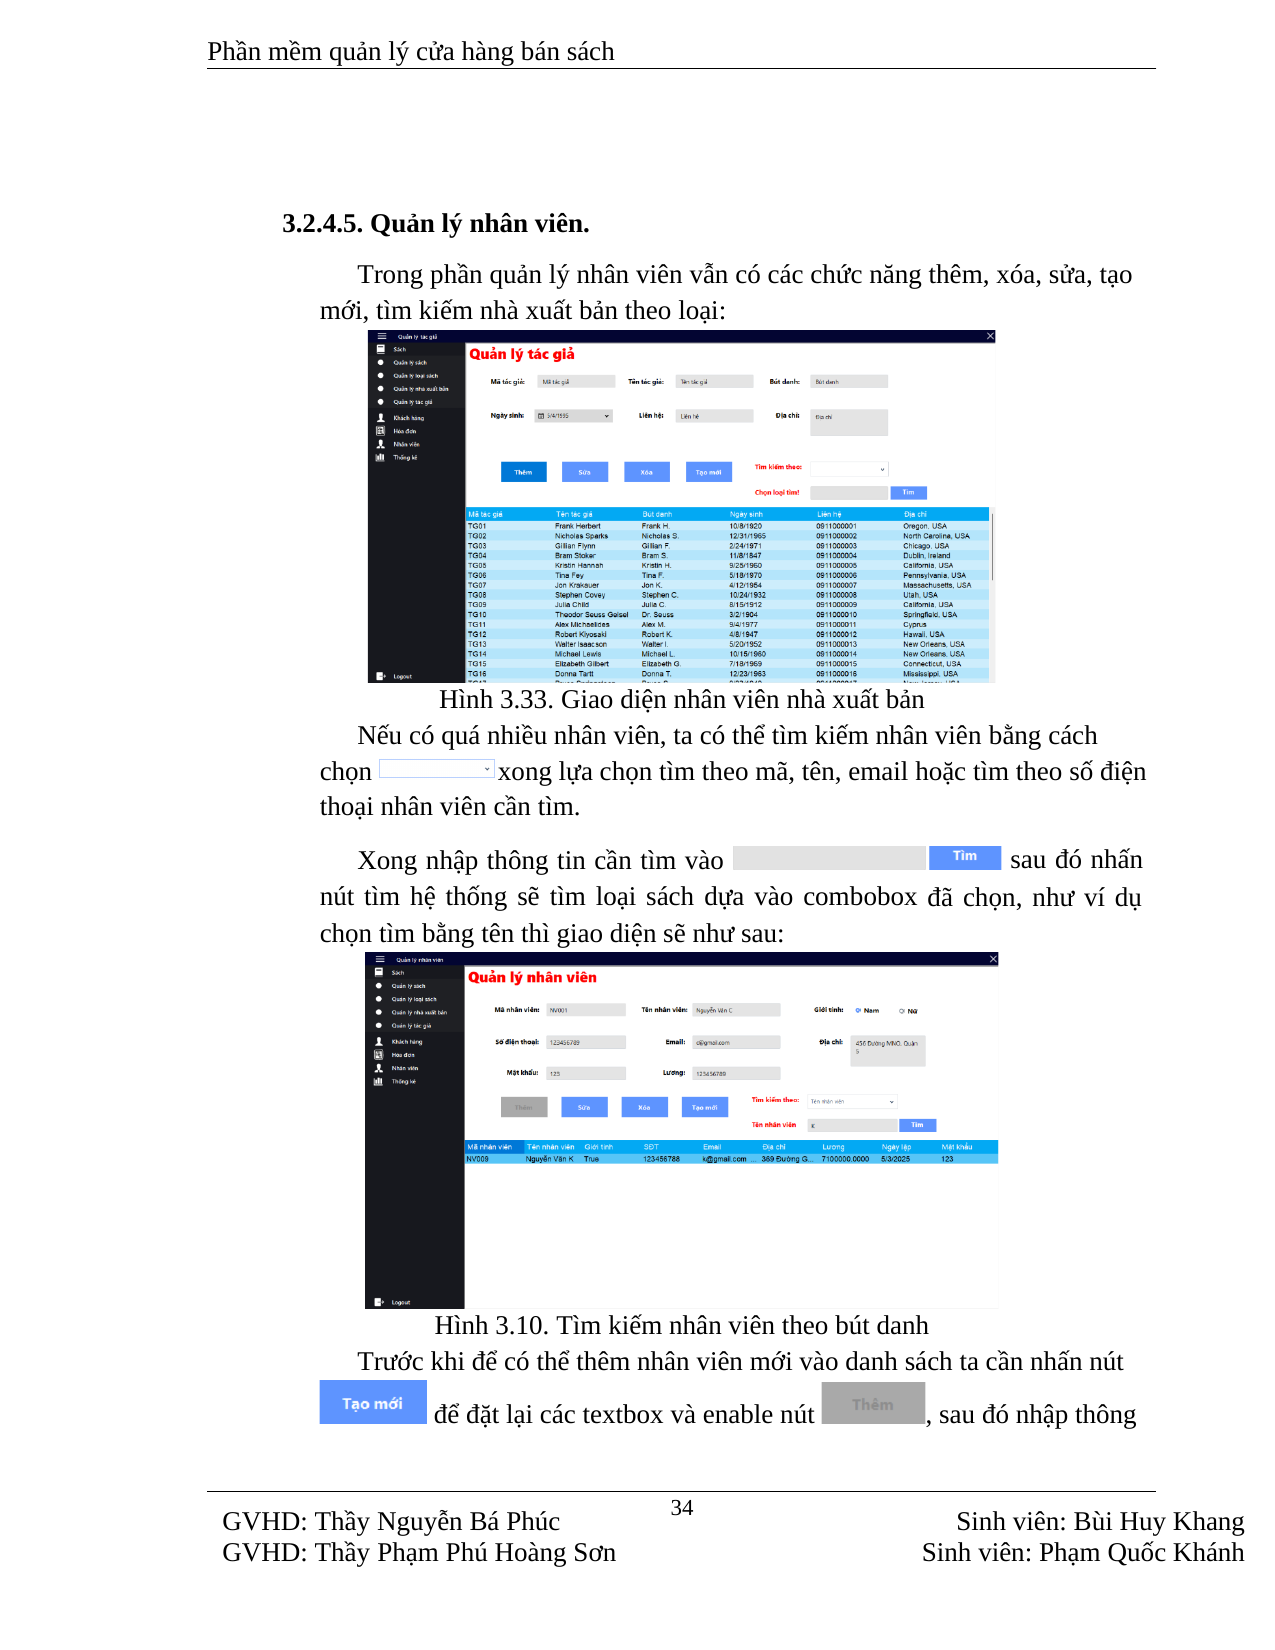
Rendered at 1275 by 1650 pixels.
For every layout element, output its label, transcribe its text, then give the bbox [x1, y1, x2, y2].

text Trong phần quản lý nhân viên vẫn có các chức năng thêm, xóa, sửa, tạo mới, tìm kiếm nhà xuất bản theo loại: [319, 258, 1156, 325]
picture [378, 758, 498, 780]
text Hình 3.33. Giao diện nhân viên nhà xuất bản [207, 683, 1156, 714]
picture [365, 952, 999, 1309]
picture [367, 330, 996, 683]
subtitle Quản lý nhân viên. [282, 207, 1156, 238]
picture [319, 1380, 427, 1424]
picture [709, 1145, 720, 1149]
text Hình 3.10. Tìm kiếm nhân viên theo bút danh [207, 1309, 1156, 1340]
picture [732, 846, 1002, 870]
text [319, 1345, 1156, 1429]
picture [821, 1382, 926, 1424]
text Xong nhập thông tin cần tìm vào sau đó nhấn nút tìm hệ thống sẽ tìm loại sách dựa vào combobox đã chọn, như ví dụ chọn tìm bằng tên thì giao diện sẽ như sau: [319, 843, 1143, 948]
text Nếu có quá nhiều nhân viên, ta có thể tìm kiếm nhân viên bằng cách chọn xong lựa chọn tìm theo mã, tên, email hoặc tìm theo số điện thoại nhân viên cần tìm. [319, 719, 1156, 822]
